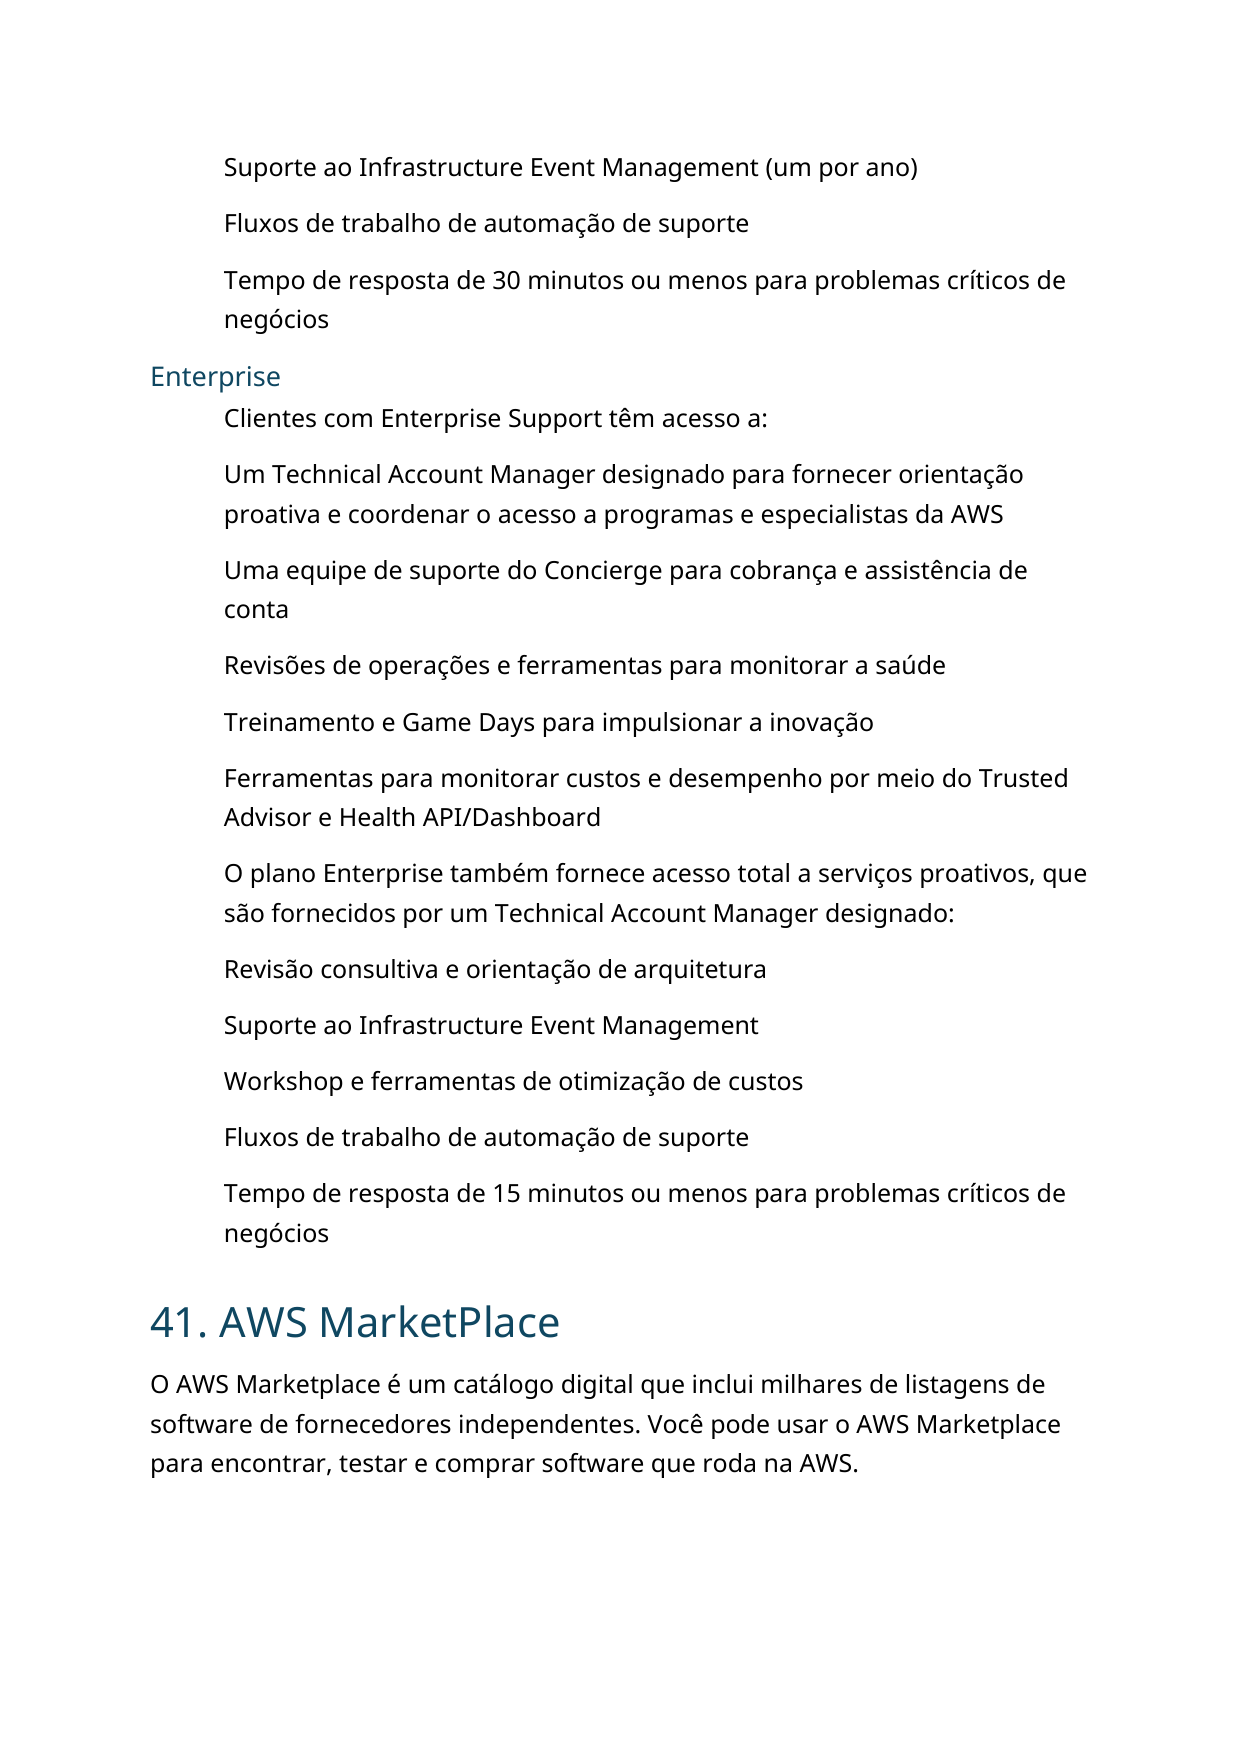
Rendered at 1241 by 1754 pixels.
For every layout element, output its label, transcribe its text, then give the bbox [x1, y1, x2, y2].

text Tempo de resposta de 30 minutos ou menos para problemas críticos de negócios [224, 262, 1090, 336]
text O AWS Marketplace é um catálogo digital que inclui milhares de listagens de software de fornecedores independentes. Você pode usar o AWS Marketplace para encontrar, testar e comprar software que roda na AWS. [150, 1367, 1090, 1480]
text Suporte ao Infrastructure Event Management (um por ano) [224, 150, 1090, 184]
text Um Technical Account Manager designado para fornecer orientação proativa e coordenar o acesso a programas e especialistas da AWS [224, 457, 1090, 530]
text Revisões de operações e ferramentas para monitorar a saúde [224, 648, 1090, 682]
text Fluxos de trabalho de automação de suporte [224, 206, 1090, 240]
text Clientes com Enterprise Support têm acesso a: [224, 401, 1090, 435]
text Workshop e ferramentas de otimização de custos [224, 1064, 1090, 1098]
subtitle 41. AWS MarketPlace [150, 1293, 1090, 1349]
subtitle Enterprise [150, 358, 1090, 395]
text O plano Enterprise também fornece acesso total a serviços proativos, que são fornecidos por um Technical Account Manager designado: [224, 856, 1090, 929]
text Uma equipe de suporte do Concierge para cobrança e assistência de conta [224, 552, 1090, 626]
text Fluxos de trabalho de automação de suporte [224, 1120, 1090, 1154]
text Ferramentas para monitorar custos e desempenho por meio do Trusted Advisor e Health API/Dashboard [224, 760, 1090, 834]
text Tempo de resposta de 15 minutos ou menos para problemas críticos de negócios [224, 1176, 1090, 1250]
text Revisão consultiva e orientação de arquitetura [224, 952, 1090, 986]
text Treinamento e Game Days para impulsionar a inovação [224, 704, 1090, 738]
text Suporte ao Infrastructure Event Management [224, 1008, 1090, 1042]
